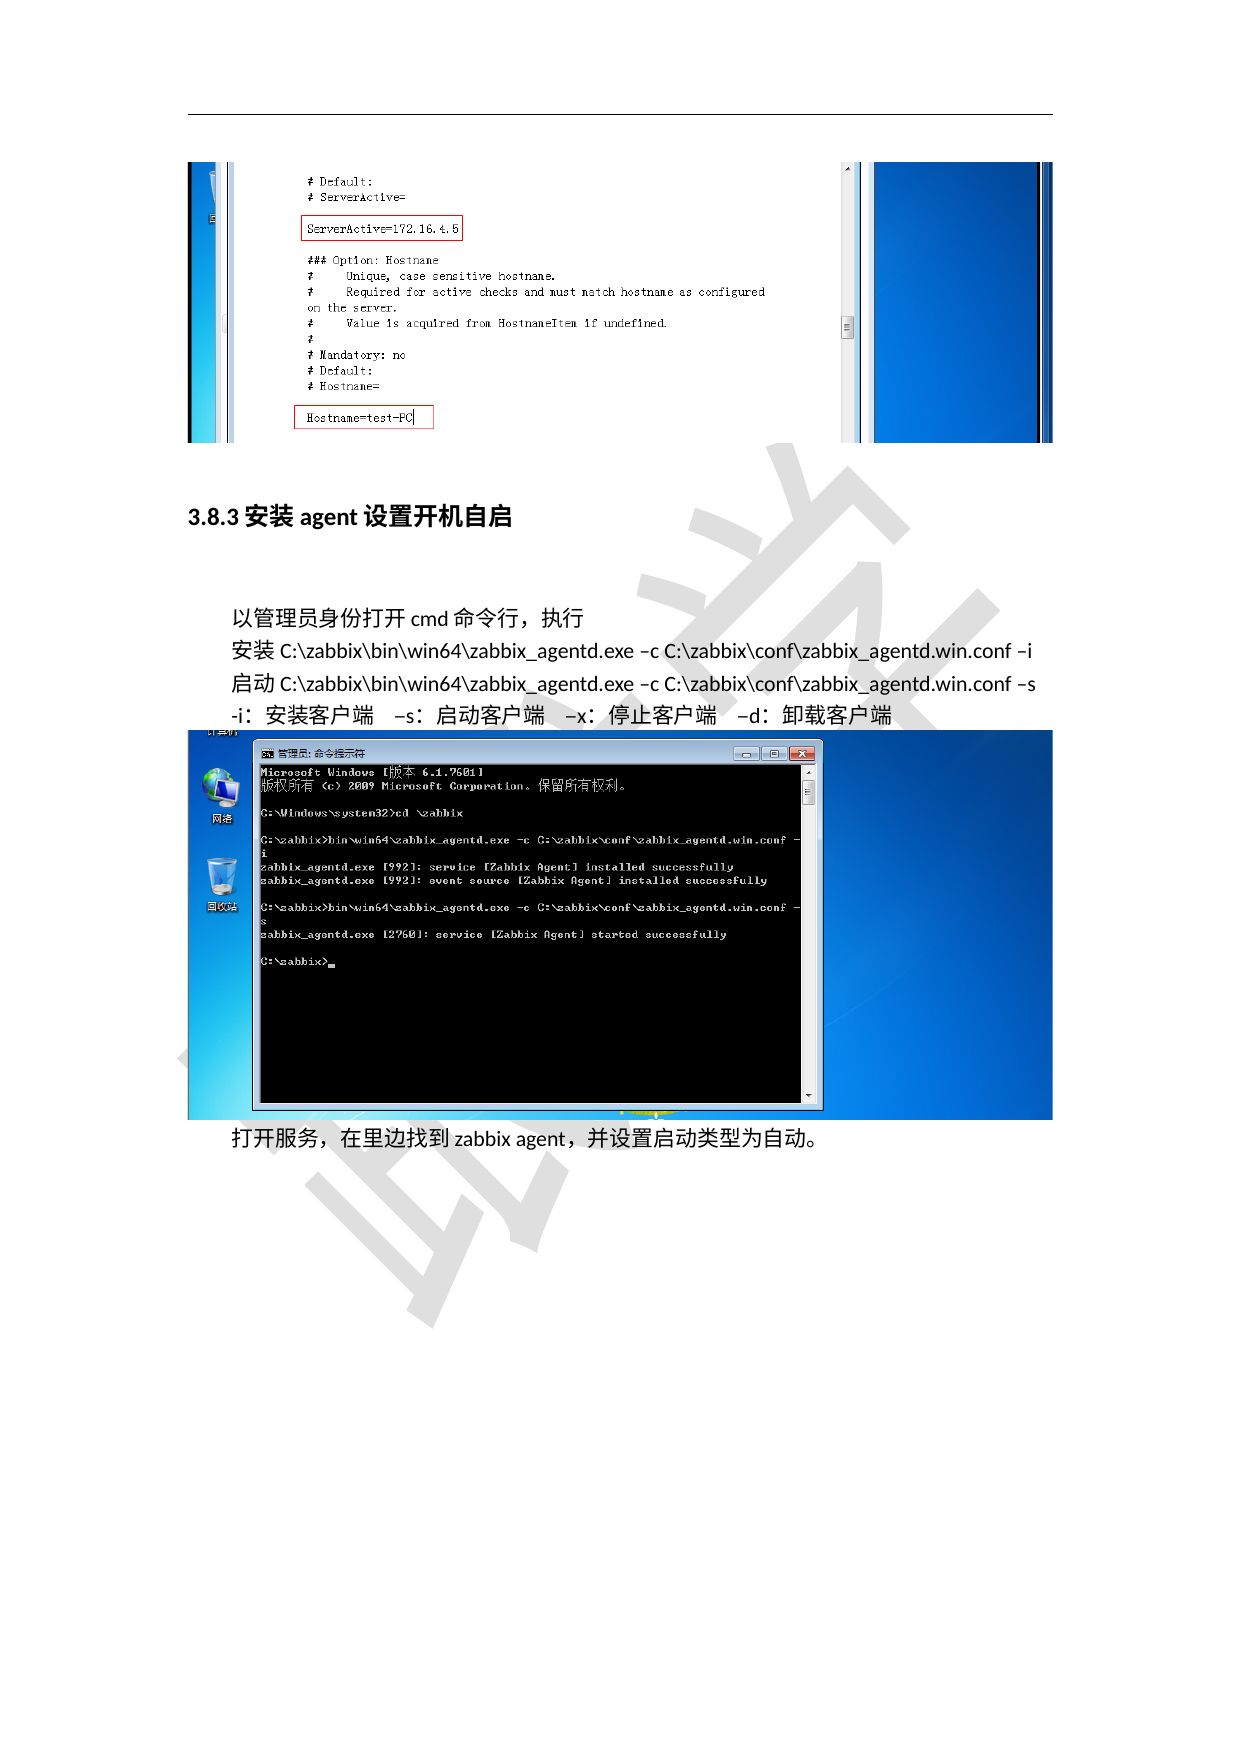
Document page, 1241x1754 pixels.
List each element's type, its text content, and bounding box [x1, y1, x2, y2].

picture [187, 162, 1053, 443]
text 打开服务，在里边找到zabbix agent，并设置启动类型为自动。 [187, 1120, 1053, 1153]
picture [187, 730, 1053, 1120]
text 安装 C:\zabbix\bin\win64\zabbix_agentd.exe –c C:\zabbix\conf\zabbix_agentd.win.conf –i [187, 633, 1053, 665]
subtitle 3.8.3 安装agent设置开机自启 [187, 482, 1053, 547]
text 启动 C:\zabbix\bin\win64\zabbix_agentd.exe –c C:\zabbix\conf\zabbix_agentd.win.conf –s [187, 665, 1053, 698]
text 以管理员身份打开cmd命令行，执行 [187, 600, 1053, 633]
text -i：安装客户端 –s：启动客户端 –x：停止客户端 –d：卸载客户端 [187, 698, 1053, 730]
